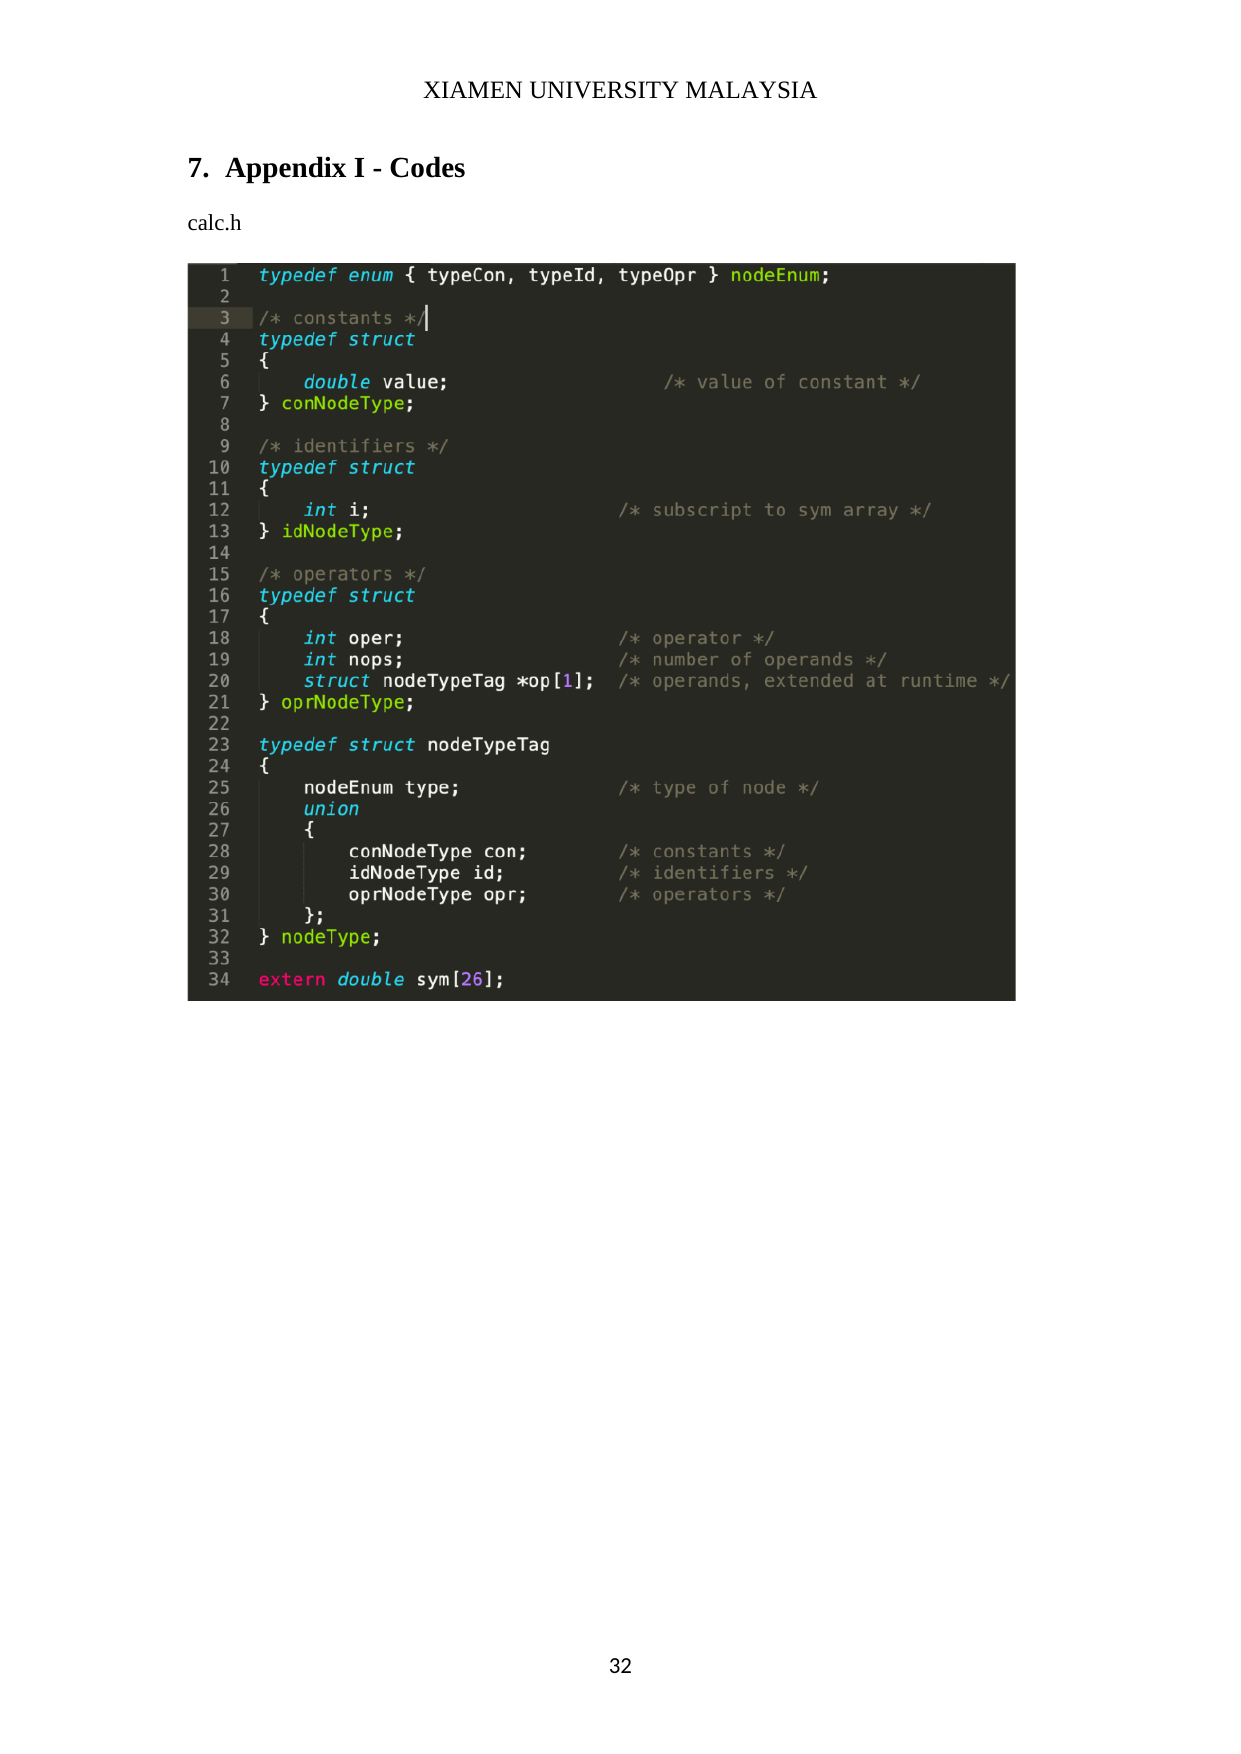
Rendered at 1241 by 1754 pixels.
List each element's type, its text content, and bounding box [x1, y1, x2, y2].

subtitle Appendix I - Codes [187, 150, 1053, 183]
text calc.h [187, 208, 1053, 235]
picture [187, 263, 1016, 1001]
